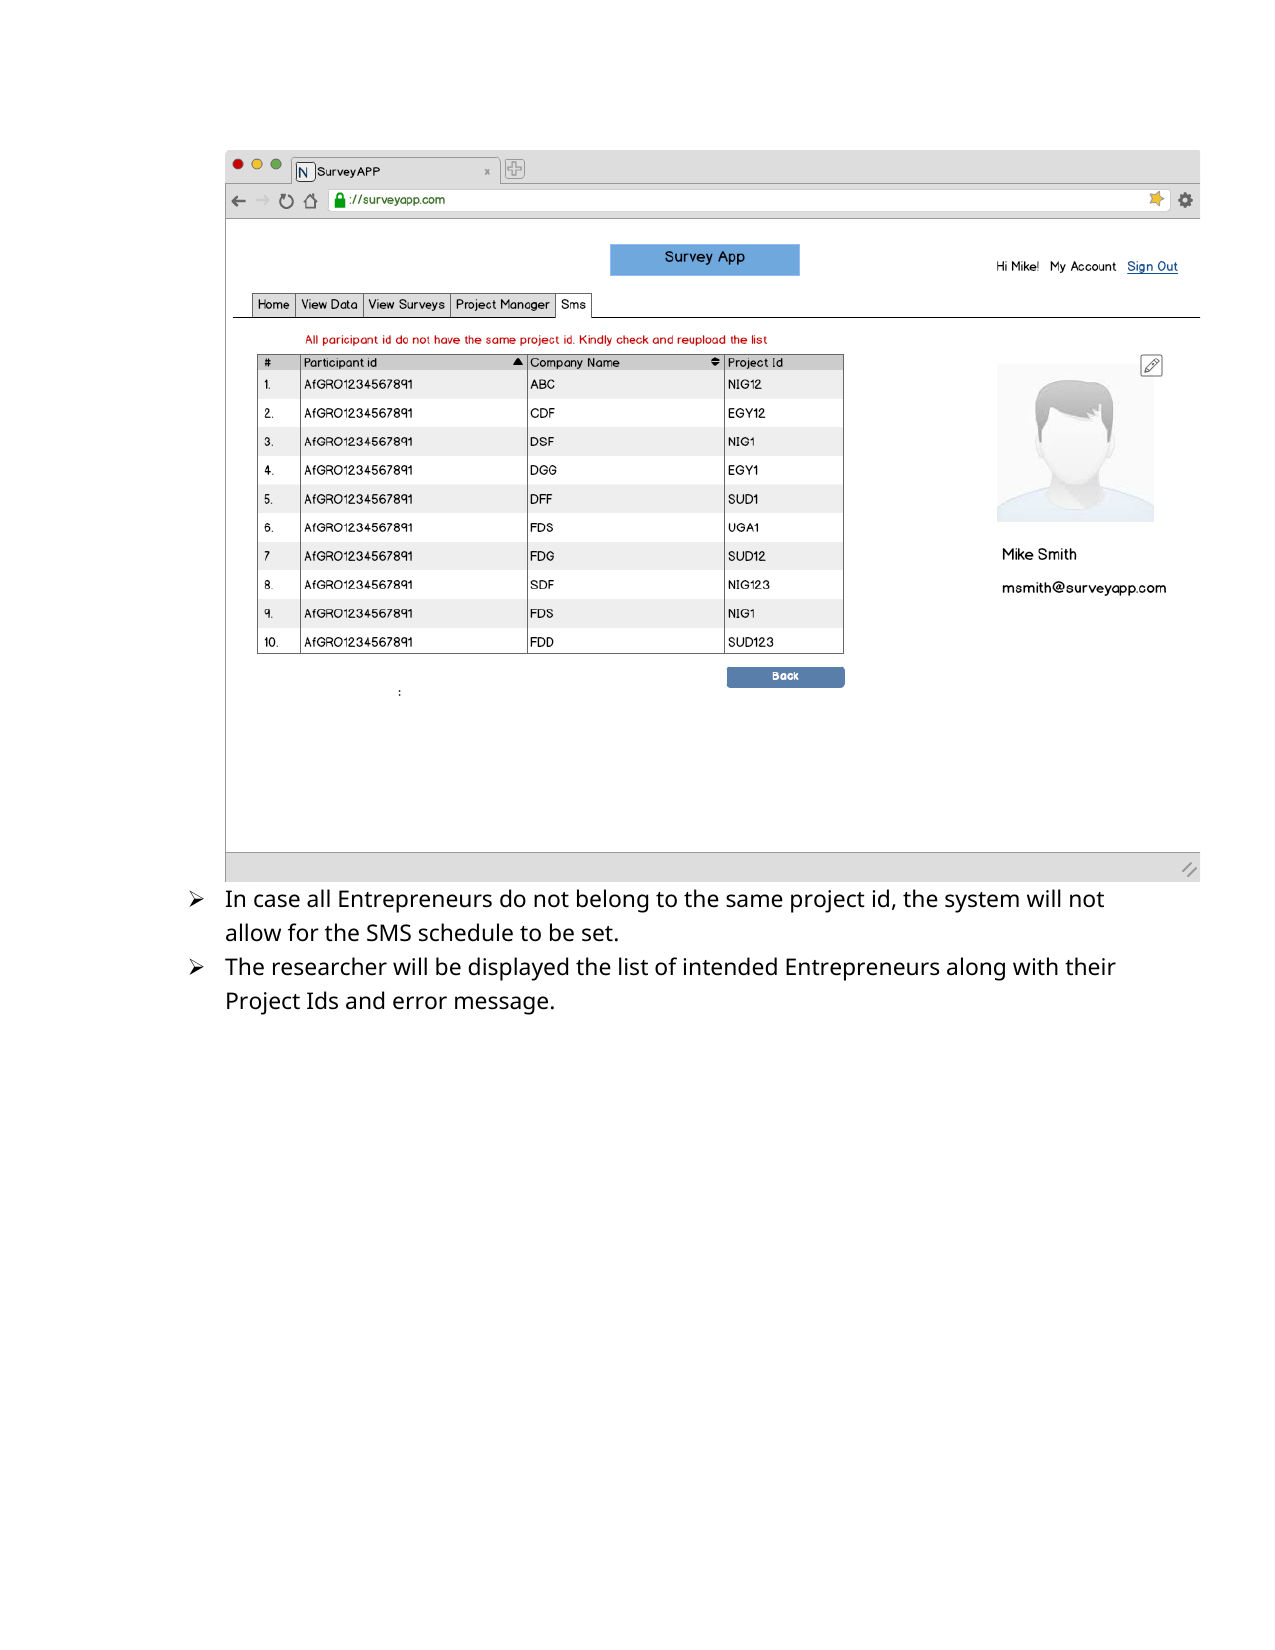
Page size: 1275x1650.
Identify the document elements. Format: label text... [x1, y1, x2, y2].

list The researcher will be displayed the list of intended Entrepreneurs along with their Project Ids and error message. [187, 951, 1125, 1016]
picture [225, 150, 1200, 882]
list In case all Entrepreneurs do not belong to the same project id, the system will not allow for the SMS schedule to be set. [187, 883, 1125, 948]
